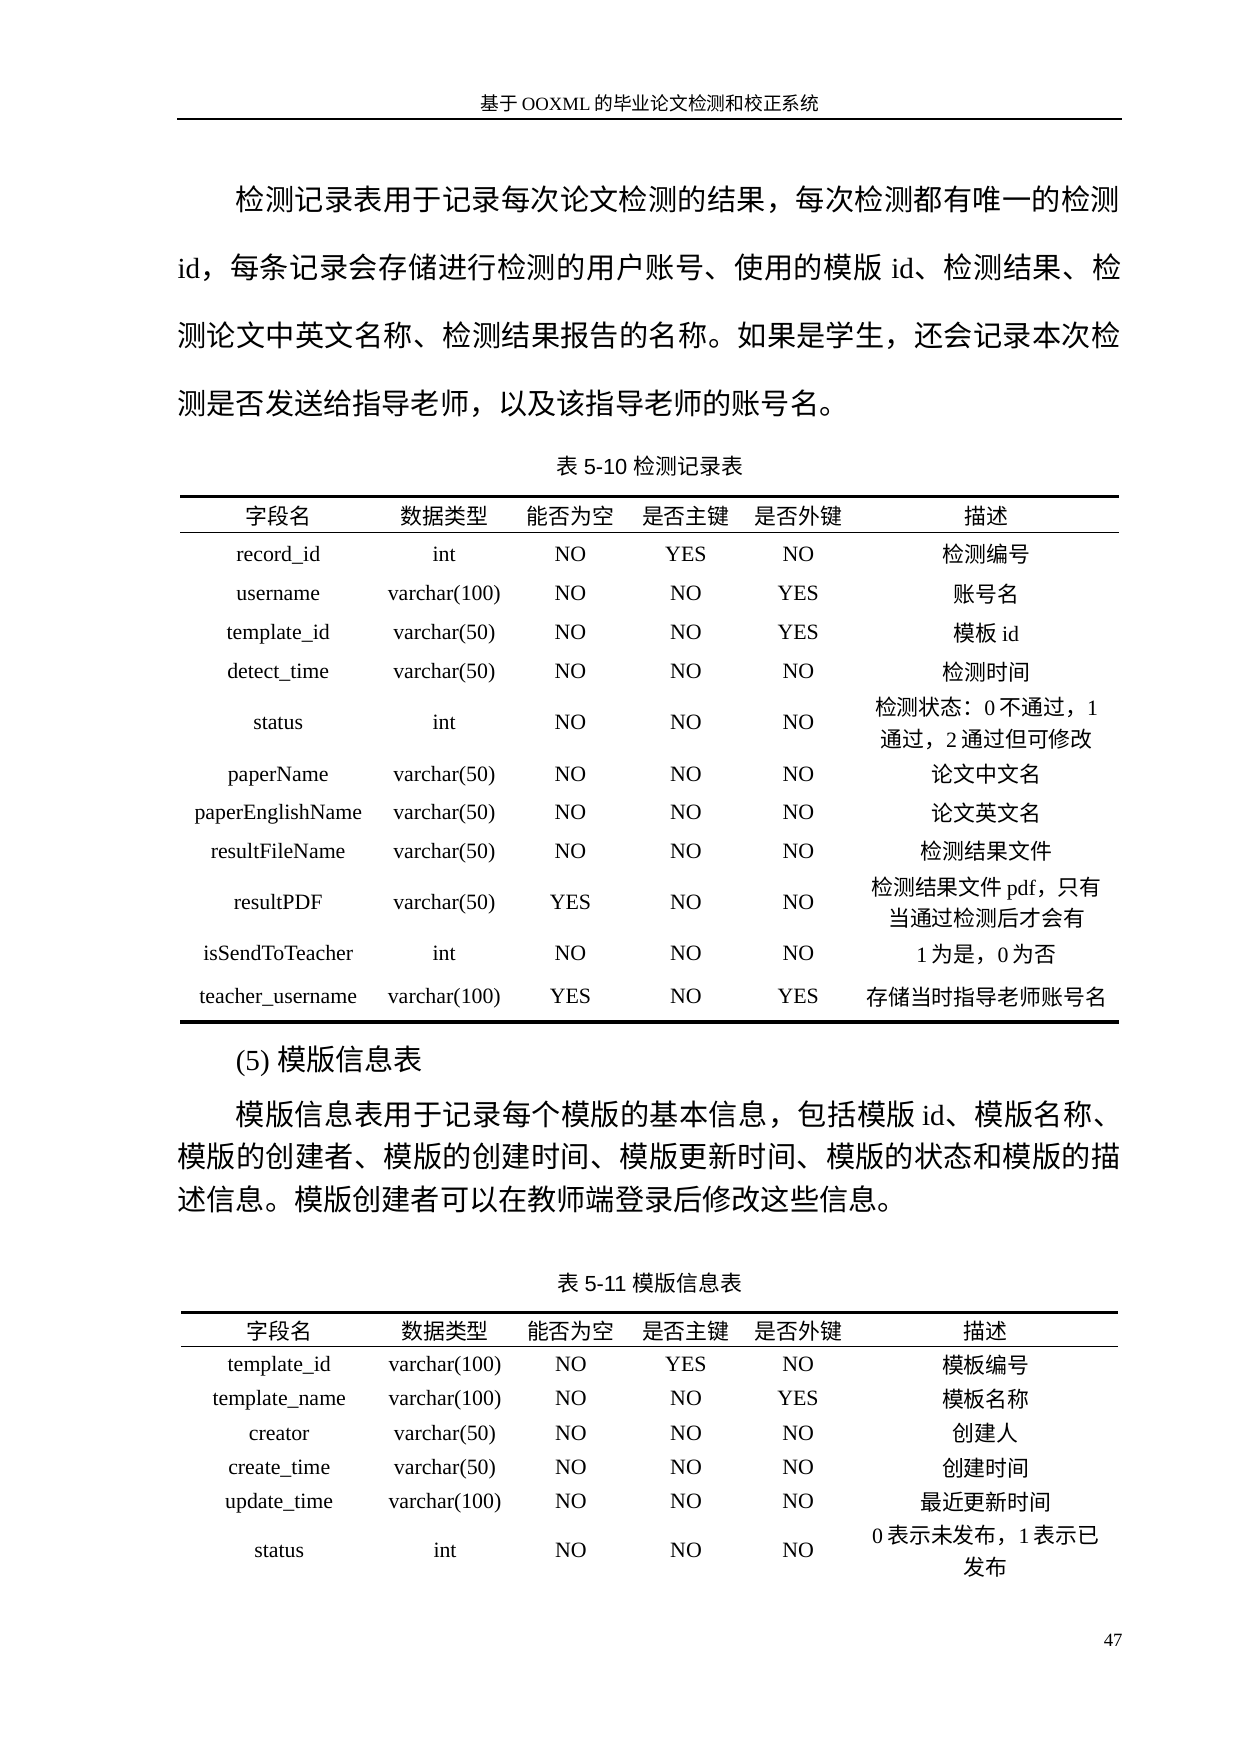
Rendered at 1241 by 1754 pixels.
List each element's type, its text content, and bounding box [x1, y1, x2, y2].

table_cell 论文英文名 [853, 793, 1119, 831]
table_cell NO [743, 533, 853, 573]
table_cell NO [512, 754, 628, 792]
table_cell 0表示未发布，1表示已发布 [853, 1518, 1118, 1582]
table_cell 模板编号 [853, 1347, 1118, 1381]
table_cell 模板id [853, 612, 1119, 651]
table_cell NO [743, 793, 853, 831]
table_header 描述 [853, 1314, 1118, 1346]
table_cell 最近更新时间 [853, 1484, 1118, 1518]
table_cell 创建人 [853, 1415, 1118, 1450]
table_cell NO [628, 651, 743, 690]
table_cell NO [628, 831, 743, 869]
table_cell varchar(100) [376, 574, 512, 612]
table_cell NO [513, 1381, 628, 1415]
table_cell YES [743, 574, 853, 612]
table_cell record_id [180, 533, 376, 573]
table_cell NO [628, 612, 743, 651]
table_cell int [376, 933, 512, 972]
table_cell varchar(50) [377, 1415, 512, 1450]
table_cell varchar(50) [376, 651, 512, 690]
table_cell NO [628, 870, 743, 933]
table_header 数据类型 [376, 498, 512, 532]
table_cell NO [743, 1518, 853, 1582]
table_cell NO [628, 793, 743, 831]
table_cell NO [512, 574, 628, 612]
table_cell 检测结果文件pdf，只有当通过检测后才会有 [853, 870, 1119, 933]
table_cell paperEnglishName [180, 793, 376, 831]
table_header 是否主键 [629, 1314, 743, 1346]
table_header 是否外键 [743, 498, 853, 532]
table_cell varchar(50) [376, 831, 512, 869]
table_cell NO [512, 533, 628, 573]
table_cell NO [512, 793, 628, 831]
table_cell resultPDF [180, 870, 376, 933]
table_cell YES [628, 533, 743, 573]
table_cell varchar(100) [377, 1484, 512, 1518]
table_cell creator [181, 1415, 377, 1450]
table_cell NO [628, 690, 743, 754]
table_cell NO [513, 1518, 628, 1582]
table_cell int [377, 1518, 512, 1582]
table_cell NO [628, 574, 743, 612]
table_cell template_name [181, 1381, 377, 1415]
table_cell int [376, 533, 512, 573]
table_cell NO [513, 1484, 628, 1518]
table_cell NO [743, 933, 853, 972]
table_cell varchar(100) [376, 972, 512, 1020]
table_cell YES [512, 972, 628, 1020]
table_cell 检测状态：0不通过，1通过，2通过但可修改 [853, 690, 1119, 754]
table_cell paperName [180, 754, 376, 792]
table_cell YES [743, 612, 853, 651]
table_cell status [181, 1518, 377, 1582]
table_cell teacher_username [180, 972, 376, 1020]
table_header 能否为空 [512, 498, 628, 532]
table_cell varchar(100) [377, 1347, 512, 1381]
table_cell NO [743, 651, 853, 690]
table_header 是否外键 [743, 1314, 853, 1346]
table_cell status [180, 690, 376, 754]
table_cell resultFileName [180, 831, 376, 869]
table_cell varchar(50) [376, 870, 512, 933]
table_cell NO [512, 831, 628, 869]
table_header 数据类型 [377, 1314, 512, 1346]
table_cell YES [629, 1347, 743, 1381]
table_cell NO [628, 972, 743, 1020]
text 模版信息表用于记录每个模版的基本信息，包括模版id、模版名称、模版的创建者、模版的创建时间、模版更新时间、模版的状态和模版的描述信息。模版创建者可以在教师端登录后修改这些信息。 [177, 1091, 1122, 1218]
table_cell varchar(50) [376, 612, 512, 651]
table_cell NO [629, 1450, 743, 1484]
text 检测记录表用于记录每次论文检测的结果，每次检测都有唯一的检测id，每条记录会存储进行检测的用户账号、使用的模版id、检测结果、检测论文中英文名称、检测结果报告的名称。如果是学生，还会记录本次检测是否发送给指导老师，以及该指导老师的账号名。 [177, 164, 1122, 436]
table_cell 账号名 [853, 574, 1119, 612]
table_header 字段名 [181, 1314, 377, 1346]
table_cell NO [628, 754, 743, 792]
table_cell NO [628, 933, 743, 972]
table_cell NO [743, 1347, 853, 1381]
table_cell create_time [181, 1450, 377, 1484]
table_cell NO [743, 1450, 853, 1484]
table_cell 检测结果文件 [853, 831, 1119, 869]
table_cell 1为是，0为否 [853, 933, 1119, 972]
table_cell NO [629, 1415, 743, 1450]
table_cell update_time [181, 1484, 377, 1518]
table_cell NO [512, 651, 628, 690]
table_cell NO [512, 690, 628, 754]
table_cell NO [743, 831, 853, 869]
table_cell 模板名称 [853, 1381, 1118, 1415]
table_cell NO [512, 612, 628, 651]
table_header 描述 [853, 498, 1119, 532]
list 模版信息表 [177, 1023, 1122, 1091]
table_cell YES [743, 1381, 853, 1415]
table_cell NO [743, 1484, 853, 1518]
table_cell NO [629, 1381, 743, 1415]
table_cell detect_time [180, 651, 376, 690]
table_cell 存储当时指导老师账号名 [853, 972, 1119, 1020]
table_cell NO [629, 1484, 743, 1518]
table_cell varchar(50) [376, 754, 512, 792]
table_cell NO [513, 1415, 628, 1450]
table_cell NO [512, 933, 628, 972]
table_cell varchar(100) [377, 1381, 512, 1415]
table_cell NO [743, 754, 853, 792]
table_cell NO [513, 1450, 628, 1484]
table_cell YES [512, 870, 628, 933]
table_cell 检测编号 [853, 533, 1119, 573]
table_cell NO [629, 1518, 743, 1582]
table_cell YES [743, 972, 853, 1020]
table_cell isSendToTeacher [180, 933, 376, 972]
table_cell 创建时间 [853, 1450, 1118, 1484]
table_cell NO [743, 690, 853, 754]
table_cell username [180, 574, 376, 612]
table_header 是否主键 [628, 498, 743, 532]
table_cell template_id [180, 612, 376, 651]
table_header 能否为空 [513, 1314, 628, 1346]
table_cell 论文中文名 [853, 754, 1119, 792]
table_cell varchar(50) [377, 1450, 512, 1484]
table_cell int [376, 690, 512, 754]
table_cell NO [743, 1415, 853, 1450]
table_cell varchar(50) [376, 793, 512, 831]
table_cell NO [743, 870, 853, 933]
table_header 字段名 [180, 498, 376, 532]
table_cell NO [513, 1347, 628, 1381]
table_cell 检测时间 [853, 651, 1119, 690]
table_cell template_id [181, 1347, 377, 1381]
